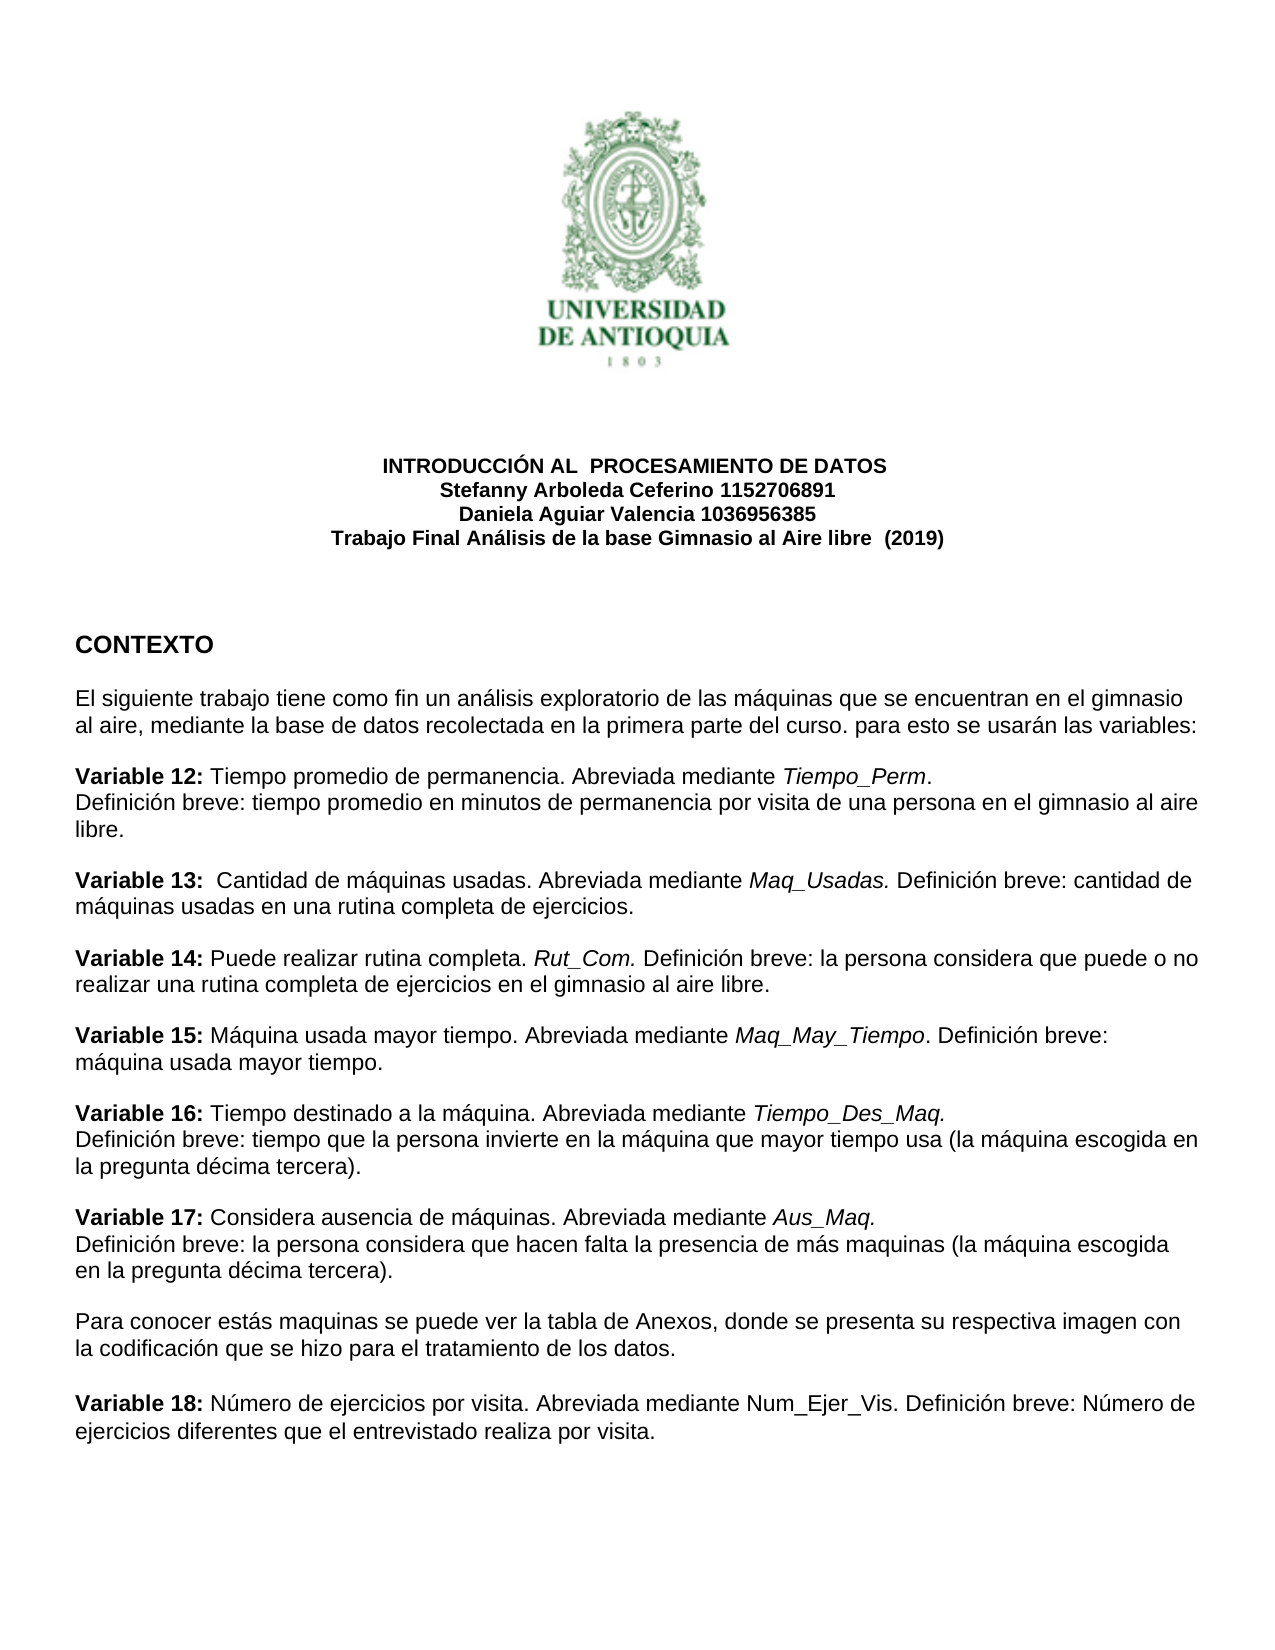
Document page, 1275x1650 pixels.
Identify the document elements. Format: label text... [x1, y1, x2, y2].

text Variable 17: Considera ausencia de máquinas. Abreviada mediante Aus_Maq. Definición breve: la persona considera que hacen falta la presencia de más maquinas (la máquina escogida en la pregunta décima tercera). [75, 1204, 1200, 1283]
text Variable 14: Puede realizar rutina completa. Rut_Com. Definición breve: la persona considera que puede o no realizar una rutina completa de ejercicios en el gimnasio al aire libre. [75, 945, 1200, 997]
text Para conocer estás maquinas se puede ver la tabla de Anexos, donde se presenta su respectiva imagen con la codificación que se hizo para el tratamiento de los datos. [75, 1308, 1200, 1390]
picture [516, 100, 759, 381]
text INTRODUCCIÓN AL PROCESAMIENTO DE DATOS Stefanny Arboleda Ceferino 1152706891 Daniela Aguiar Valencia 1036956385 Trabajo Final Análisis de la base Gimnasio al Aire libre (2019) [75, 454, 1200, 550]
text Variable 15: Máquina usada mayor tiempo. Abreviada mediante Maq_May_Tiempo. Definición breve: máquina usada mayor tiempo. [75, 1022, 1200, 1075]
text CONTEXTO [75, 630, 1200, 659]
text Variable 18: Número de ejercicios por visita. Abreviada mediante Num_Ejer_Vis. Definición breve: Número de ejercicios diferentes que el entrevistado realiza por visita. [75, 1390, 1200, 1444]
text Variable 12: Tiempo promedio de permanencia. Abreviada mediante Tiempo_Perm. Definición breve: tiempo promedio en minutos de permanencia por visita de una persona en el gimnasio al aire libre. [75, 763, 1200, 842]
text El siguiente trabajo tiene como fin un análisis exploratorio de las máquinas que se encuentran en el gimnasio al aire, mediante la base de datos recolectada en la primera parte del curso. para esto se usarán las variables: [75, 685, 1200, 738]
text Variable 13: Cantidad de máquinas usadas. Abreviada mediante Maq_Usadas. Definición breve: cantidad de máquinas usadas en una rutina completa de ejercicios. [75, 867, 1200, 920]
text Variable 16: Tiempo destinado a la máquina. Abreviada mediante Tiempo_Des_Maq. Definición breve: tiempo que la persona invierte en la máquina que mayor tiempo usa (la máquina escogida en la pregunta décima tercera). [75, 1100, 1200, 1179]
